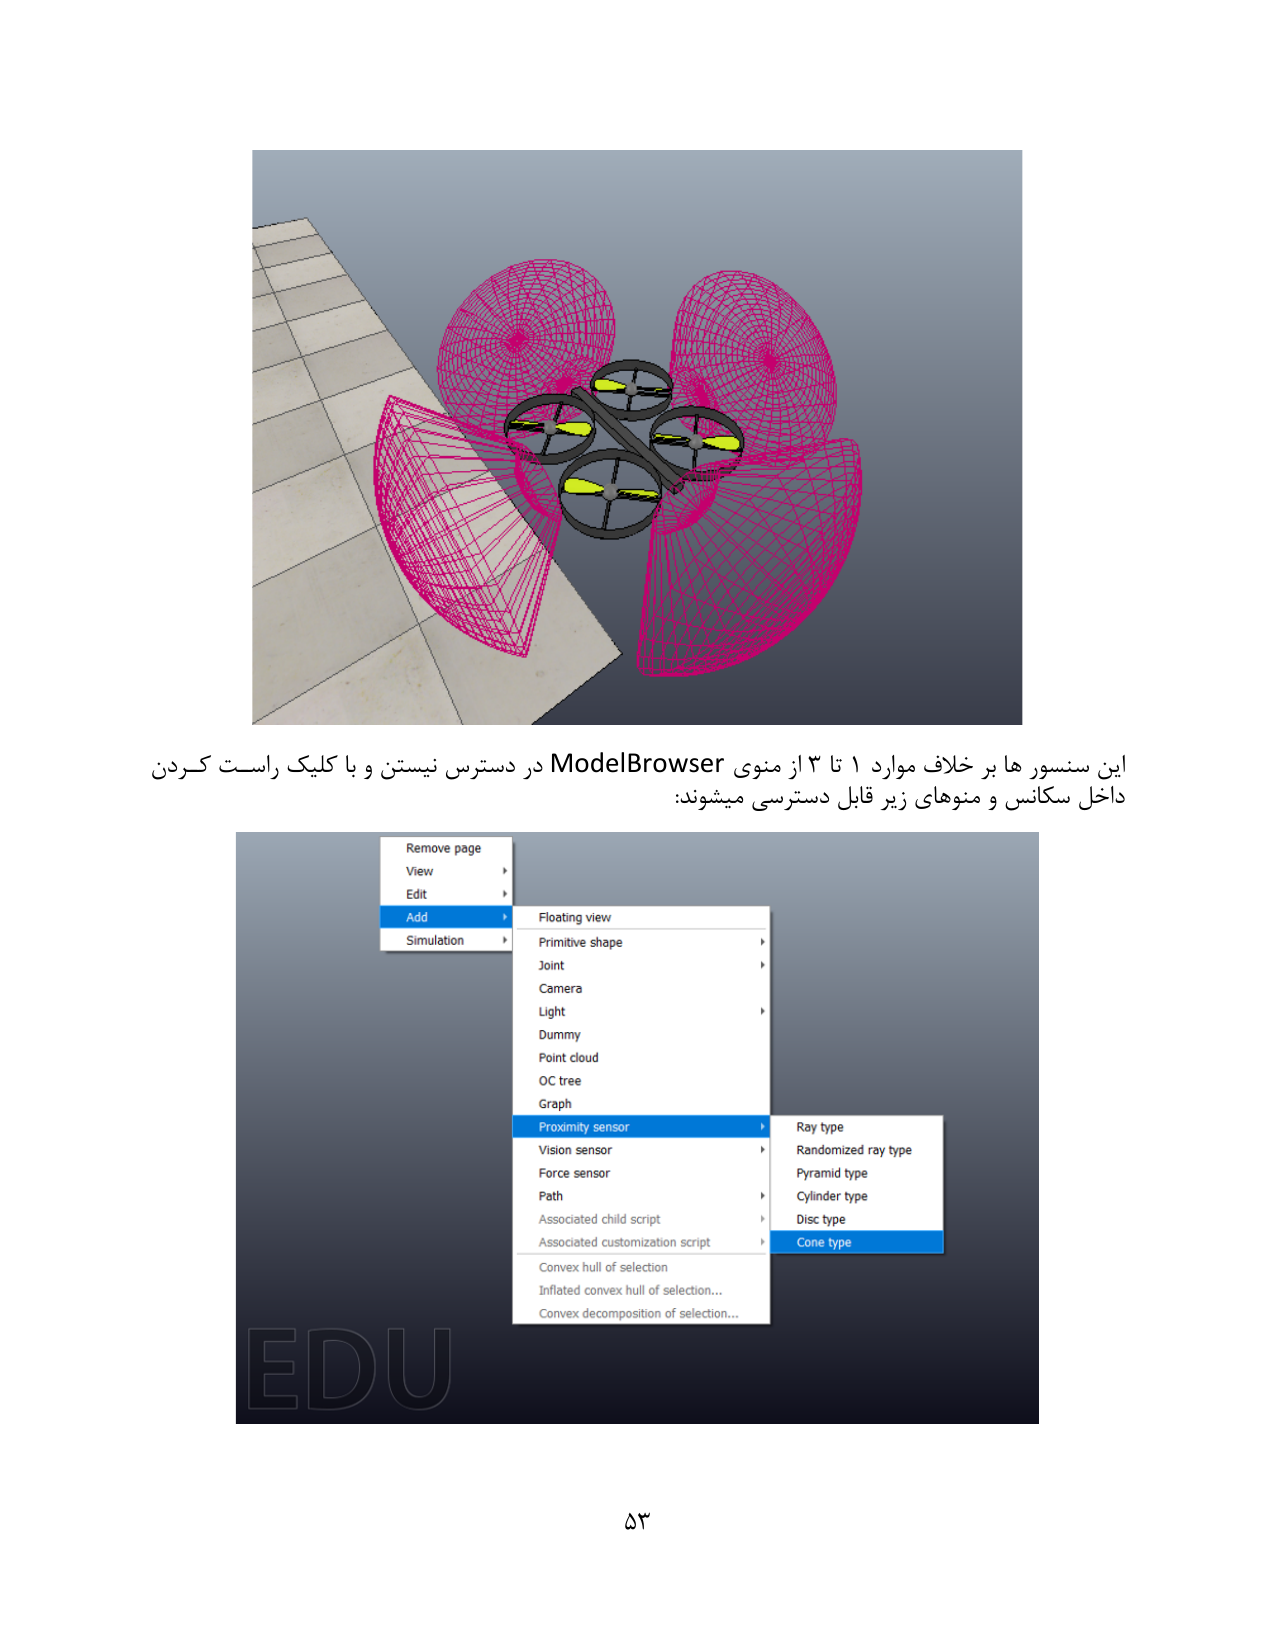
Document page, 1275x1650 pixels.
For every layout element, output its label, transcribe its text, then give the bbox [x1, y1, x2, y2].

picture [235, 832, 1039, 1424]
picture [252, 150, 1023, 725]
text این سنسور ها بر خلاف موارد 1 تا 3 از منوی ModelBrowser در دسترس نیستن و با کلیک راست کردن داخل سکانس و منوهای زیر قابل دسترسی میشوند: [150, 744, 1125, 813]
